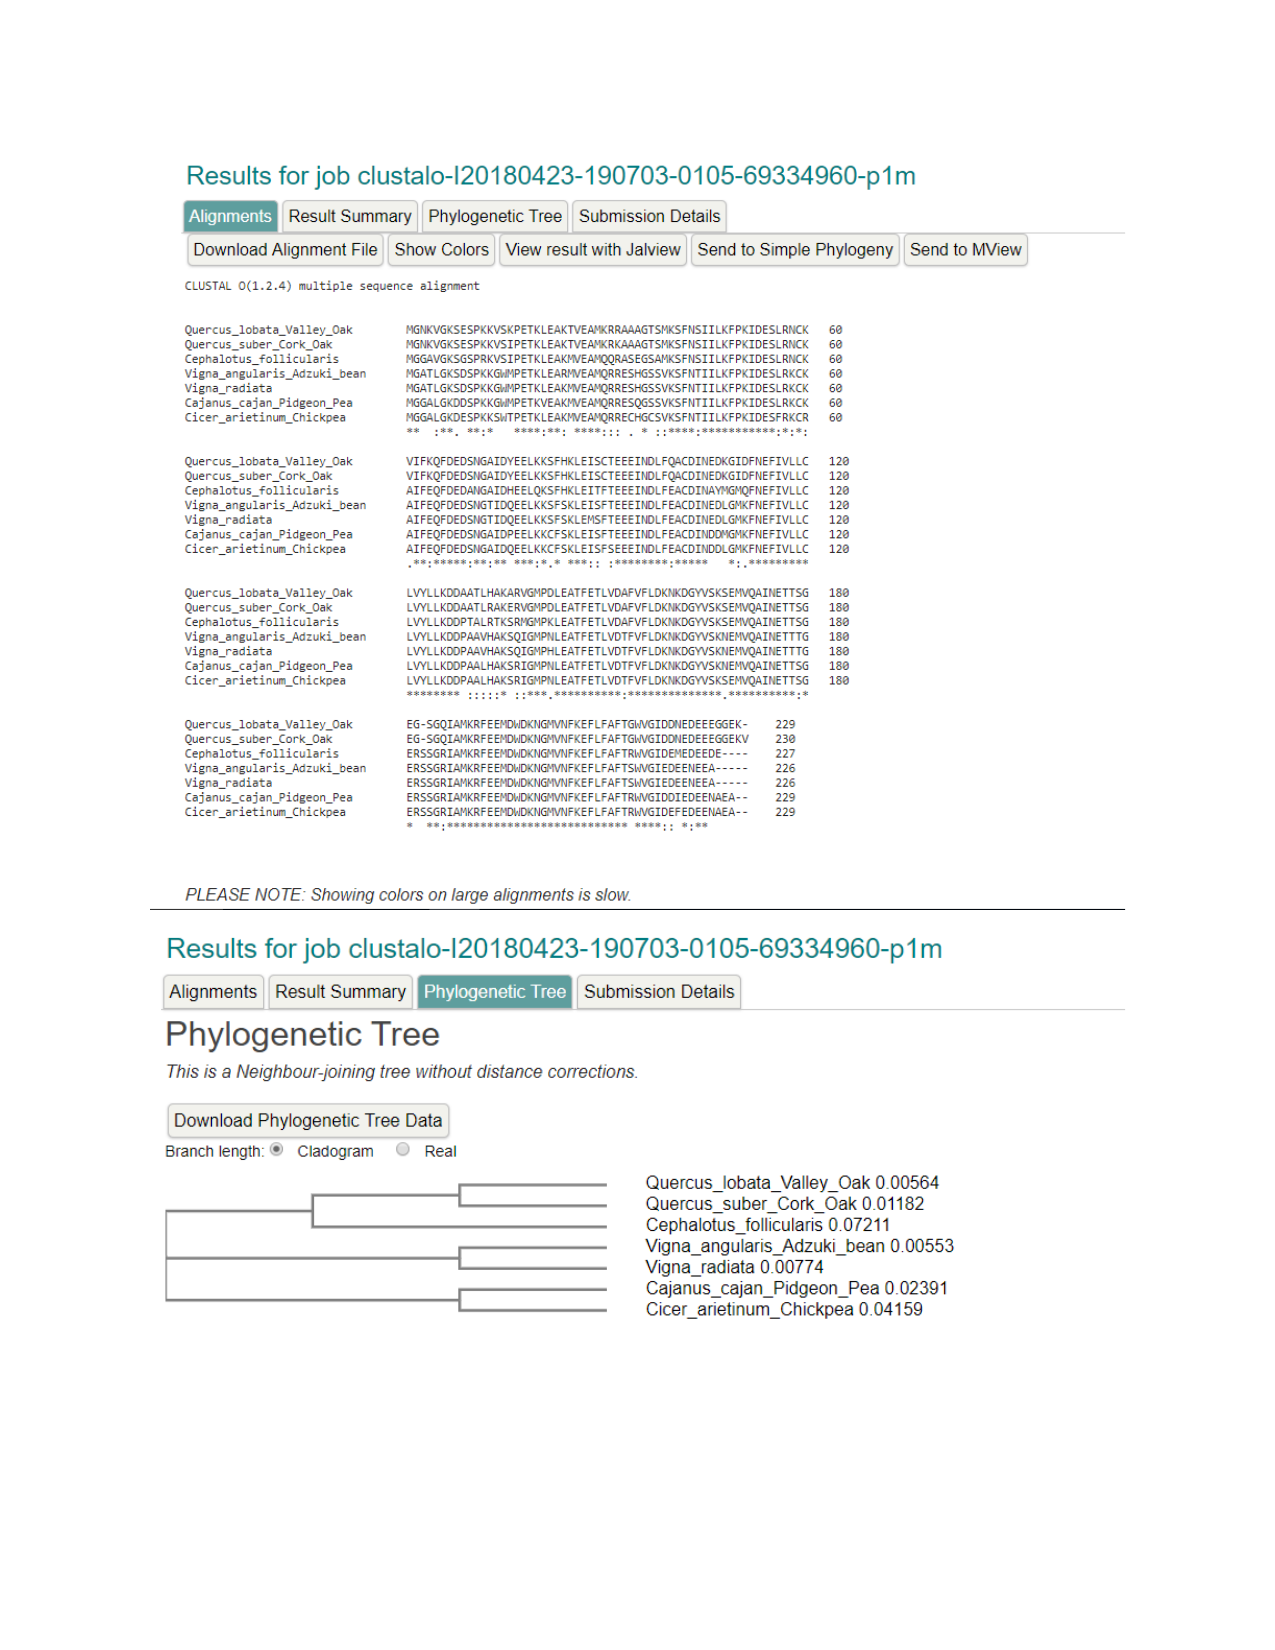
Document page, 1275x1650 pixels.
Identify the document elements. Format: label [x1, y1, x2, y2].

picture [150, 928, 1125, 1351]
picture [150, 150, 1125, 910]
